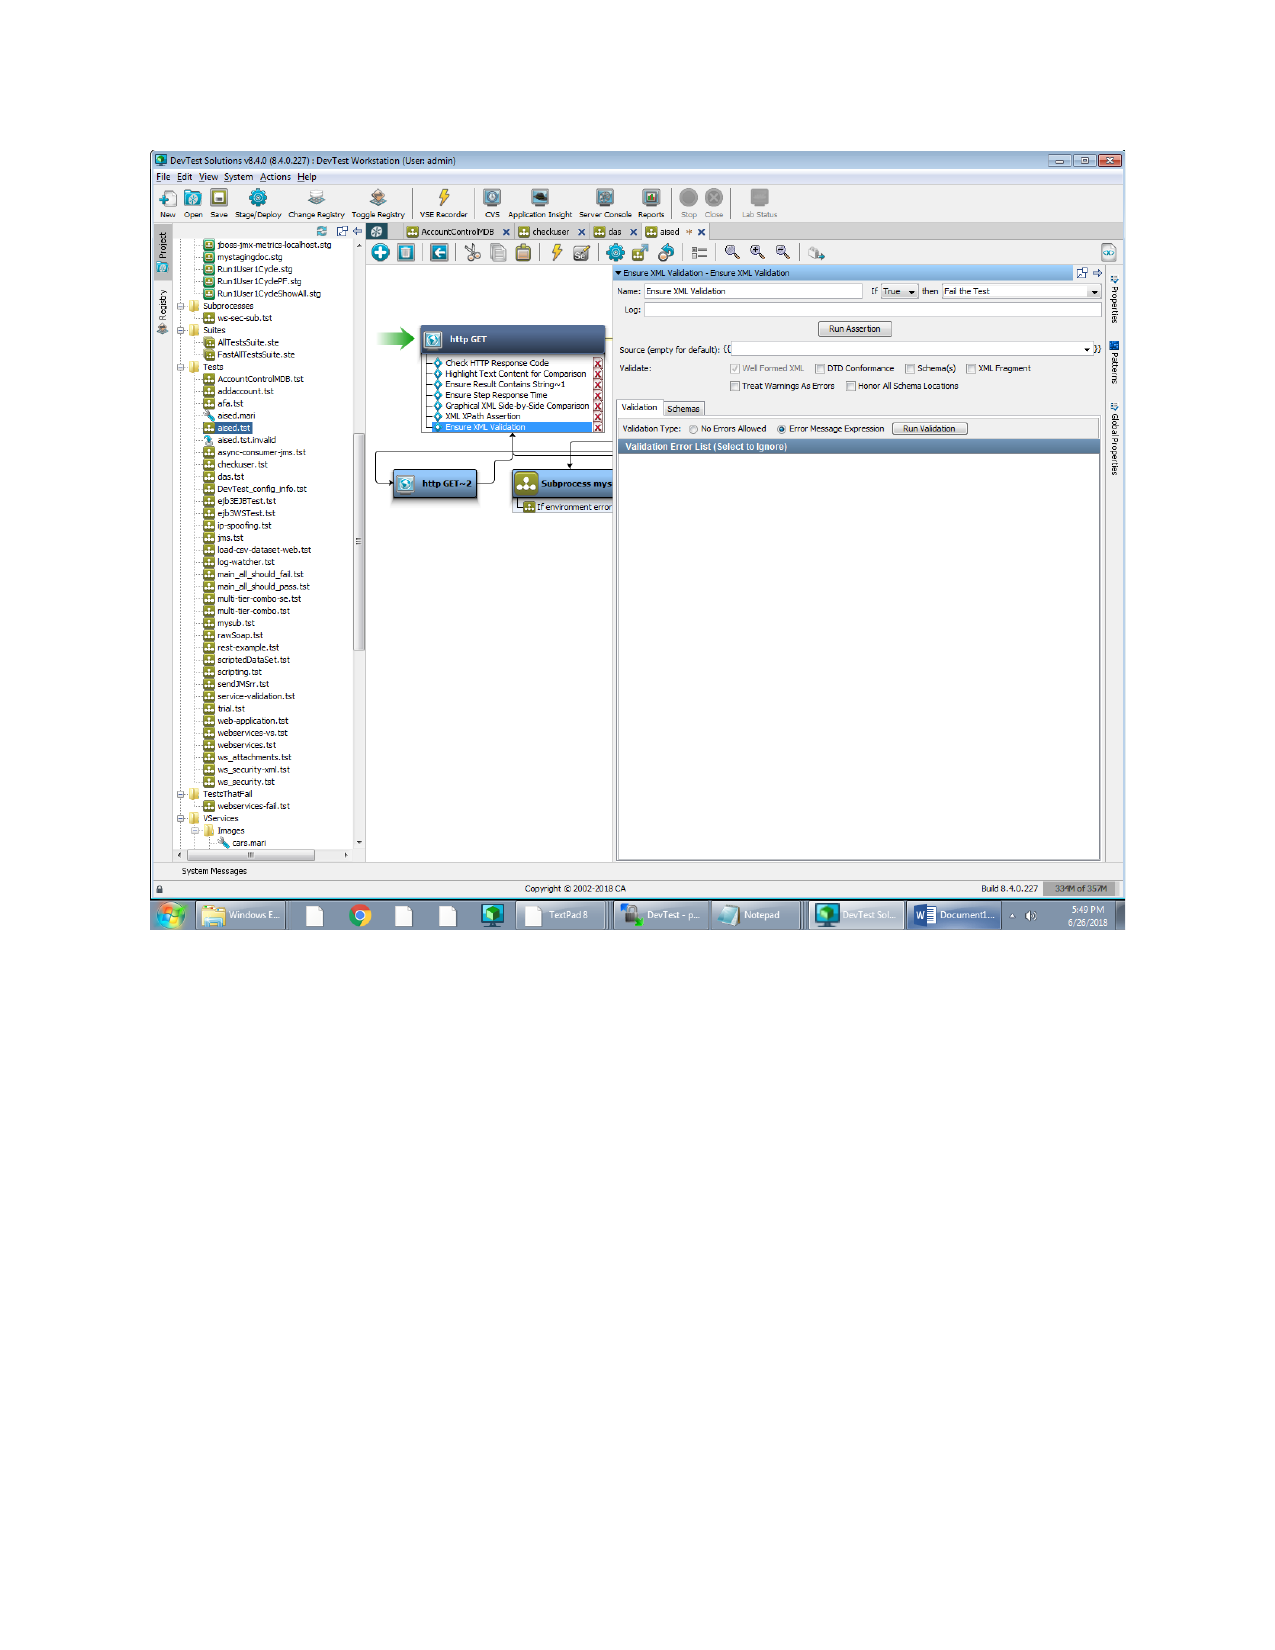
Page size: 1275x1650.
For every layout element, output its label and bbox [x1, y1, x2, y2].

picture [150, 150, 1125, 930]
